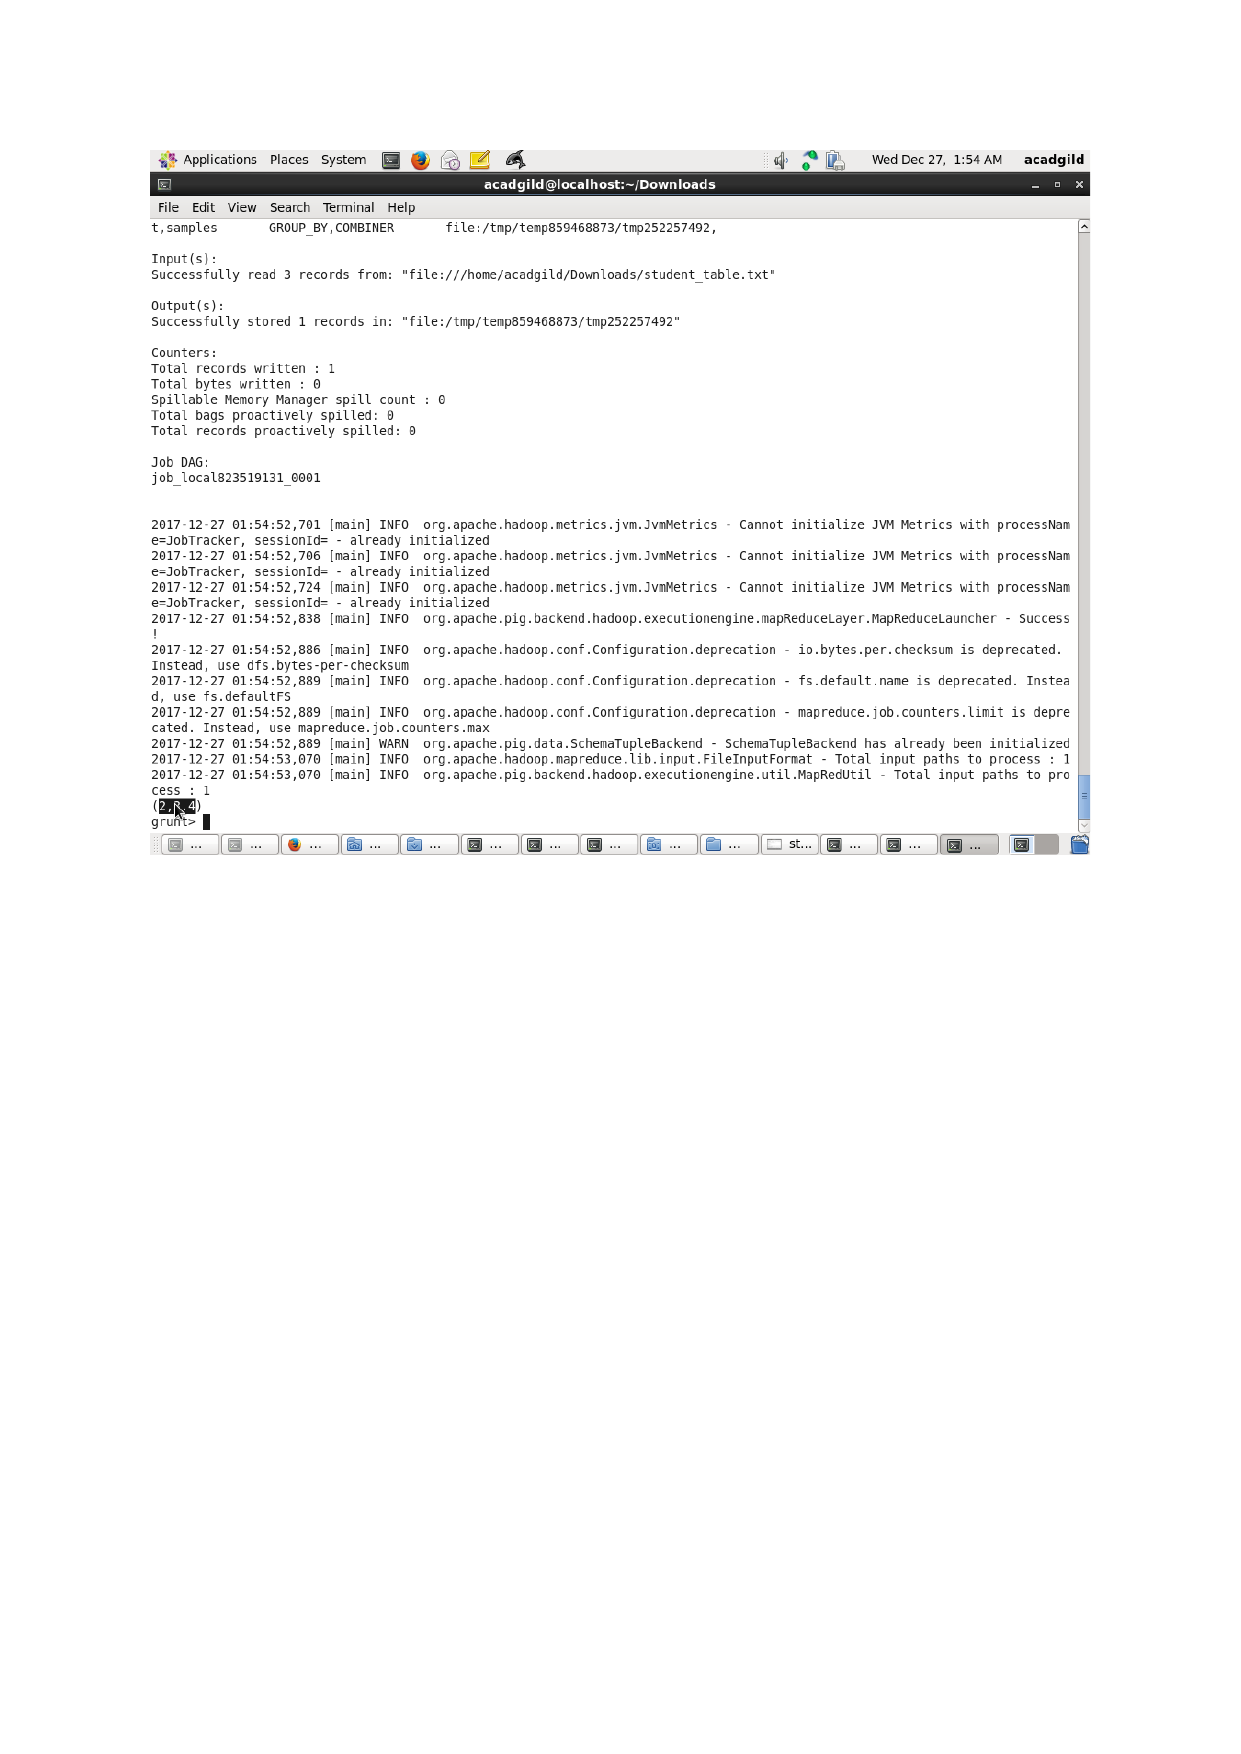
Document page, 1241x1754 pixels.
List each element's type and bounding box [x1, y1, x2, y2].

picture [150, 150, 1091, 855]
